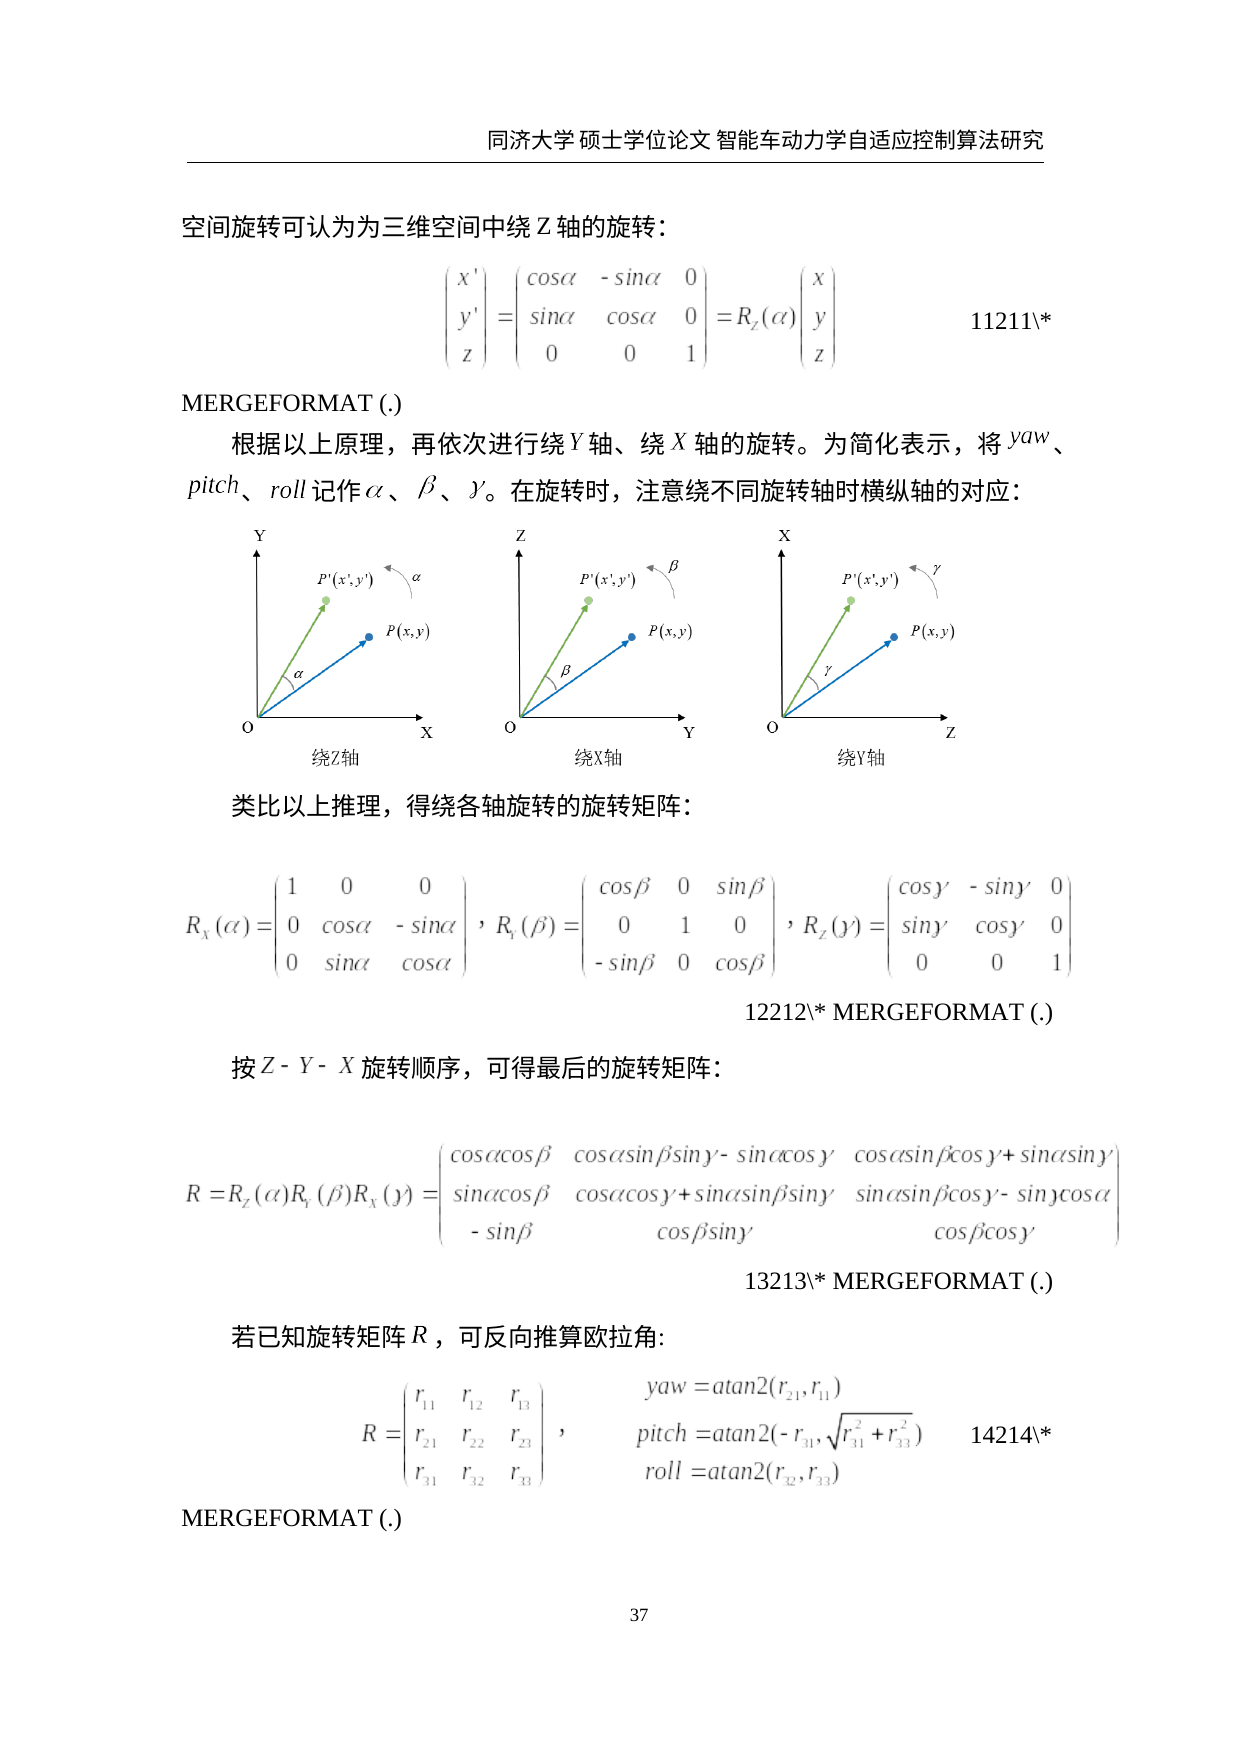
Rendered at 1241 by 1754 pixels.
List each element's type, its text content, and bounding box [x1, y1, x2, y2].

text 若已知旋转矩阵，可反向推算欧拉角: [181, 1302, 1053, 1370]
text 类比以上推理，得绕各轴旋转的旋转矩阵： [181, 787, 1053, 823]
text 根据以上原理，再依次进行绕轴、绕轴的旋转。为简化表示，将、、记作、、。在旋转时，注意绕不同旋转轴时横纵轴的对应： [181, 424, 1053, 510]
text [181, 191, 1053, 259]
picture [231, 519, 966, 780]
text 按旋转顺序，可得最后的旋转矩阵： [181, 1033, 1053, 1101]
